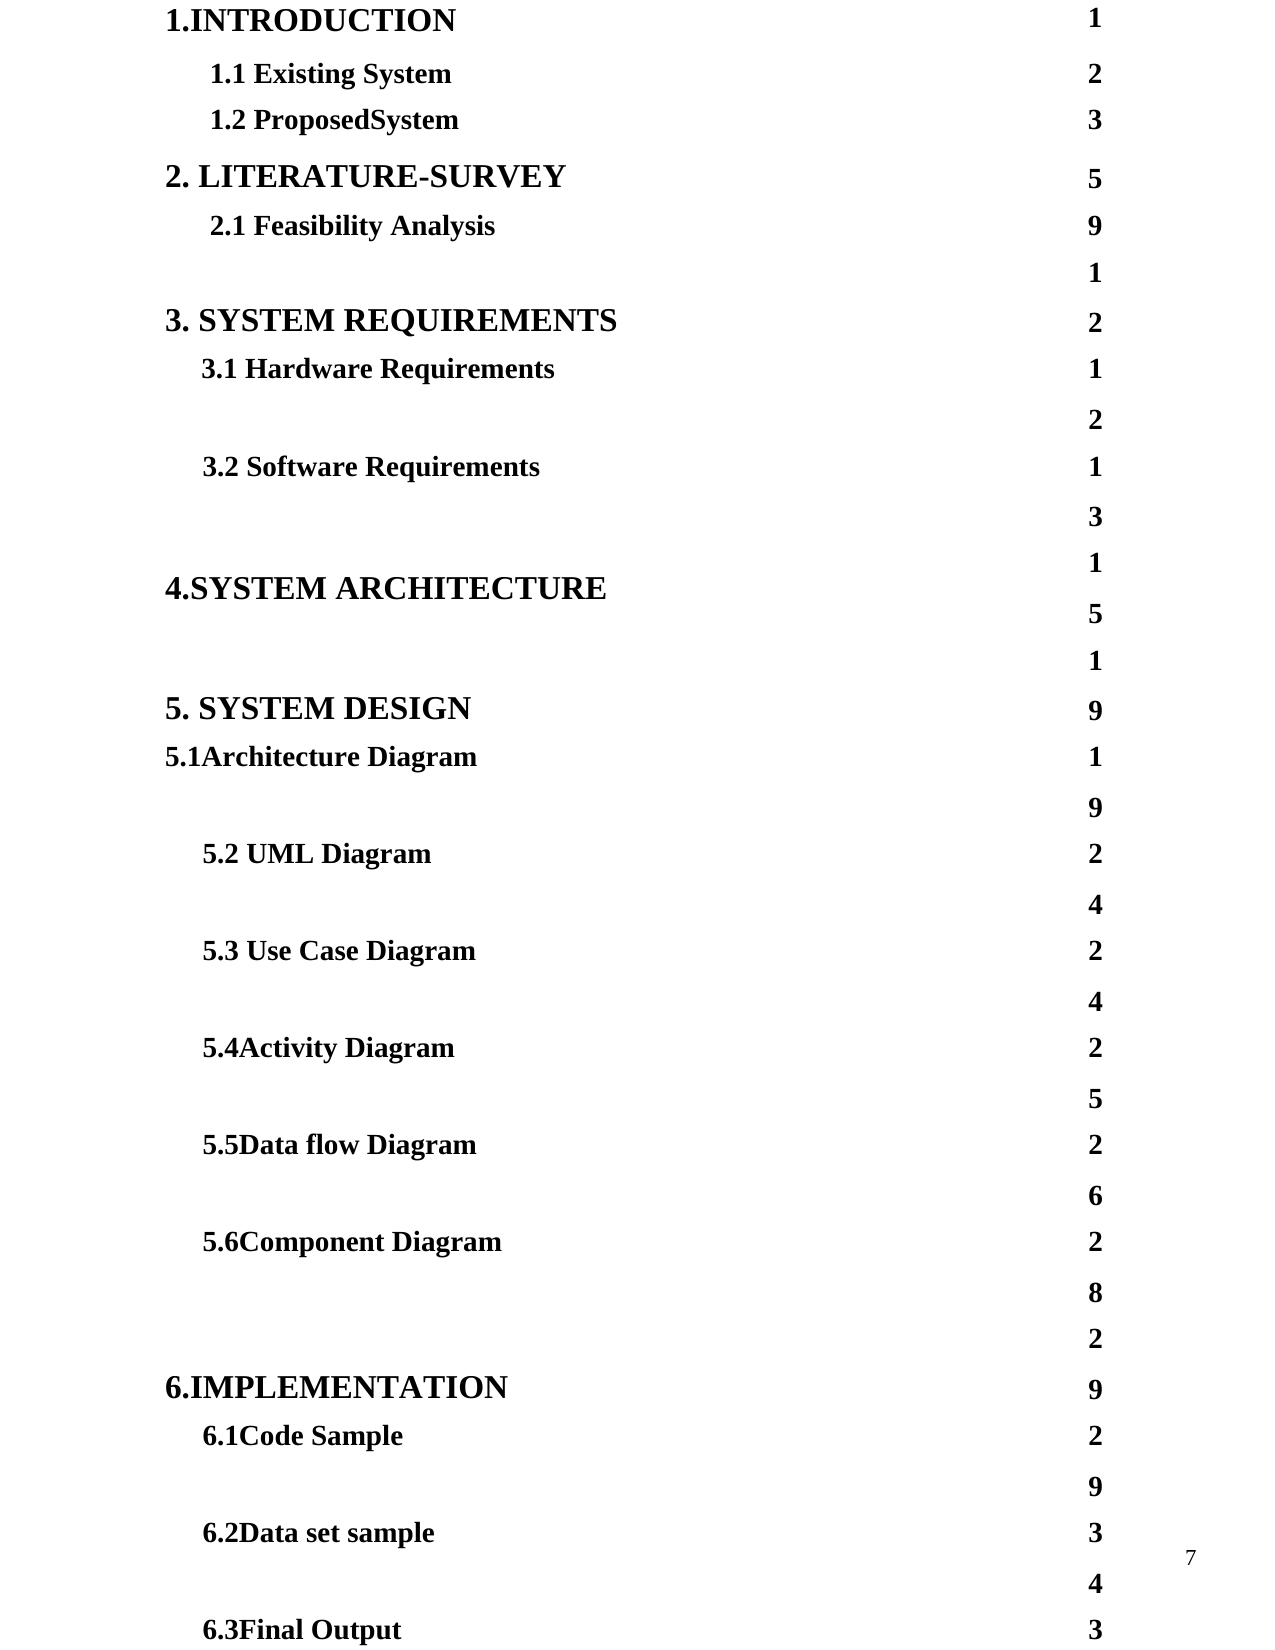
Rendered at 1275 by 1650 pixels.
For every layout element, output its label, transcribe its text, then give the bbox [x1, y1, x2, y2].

table_cell 6.3Final Output [165, 1613, 1088, 1650]
table_cell 6.2Data set sample [165, 1515, 1088, 1612]
table_cell 34 [1088, 1515, 1142, 1612]
table_cell 4.SYSTEM ARCHITECTURE [165, 546, 1088, 643]
table_cell 13 [1088, 449, 1142, 546]
table_cell 28 [1088, 1225, 1142, 1321]
table_cell 12 [1088, 255, 1142, 352]
table_cell 26 [1088, 1128, 1142, 1224]
table_header 1 [1088, 0, 1142, 56]
table_cell 19 [1088, 643, 1142, 739]
table_cell 15 [1088, 546, 1142, 643]
table_cell 29 [1088, 1321, 1142, 1418]
table_cell 6.1Code Sample [165, 1419, 1088, 1515]
table_cell 1.2 ProposedSystem [165, 103, 1088, 157]
table_cell 3 [1088, 103, 1142, 157]
table_cell 5. SYSTEM DESIGN [165, 643, 1088, 739]
table_cell 19 [1088, 740, 1142, 837]
table_cell 12 [1088, 352, 1142, 449]
table_cell 5.4Activity Diagram [165, 1031, 1088, 1127]
table_header 1.INTRODUCTION [165, 0, 1088, 56]
table_cell 3.1 Hardware Requirements [165, 352, 1088, 449]
table_cell 2.1 Feasibility Analysis [165, 208, 1088, 255]
table_cell 5.5Data flow Diagram [165, 1128, 1088, 1224]
table_cell 1.1 Existing System [165, 56, 1088, 102]
table_cell 5.1Architecture Diagram [165, 740, 1088, 837]
table_cell 5.6Component Diagram [165, 1225, 1088, 1321]
table_cell 25 [1088, 1031, 1142, 1127]
table_cell 3. SYSTEM REQUIREMENTS [165, 255, 1088, 352]
table_cell 24 [1088, 934, 1142, 1031]
table_cell 6.IMPLEMENTATION [165, 1321, 1088, 1418]
table_cell 5.3 Use Case Diagram [165, 934, 1088, 1031]
table_cell 2 [1088, 56, 1142, 102]
table_cell 5 [1088, 157, 1142, 208]
table_cell 37 [1088, 1613, 1142, 1650]
table_cell 3.2 Software Requirements [165, 449, 1088, 546]
table_cell 2. LITERATURE-SURVEY [165, 157, 1088, 208]
table_cell 5.2 UML Diagram [165, 837, 1088, 933]
table_cell 24 [1088, 837, 1142, 933]
table_cell 29 [1088, 1419, 1142, 1515]
table_cell 9 [1088, 208, 1142, 255]
